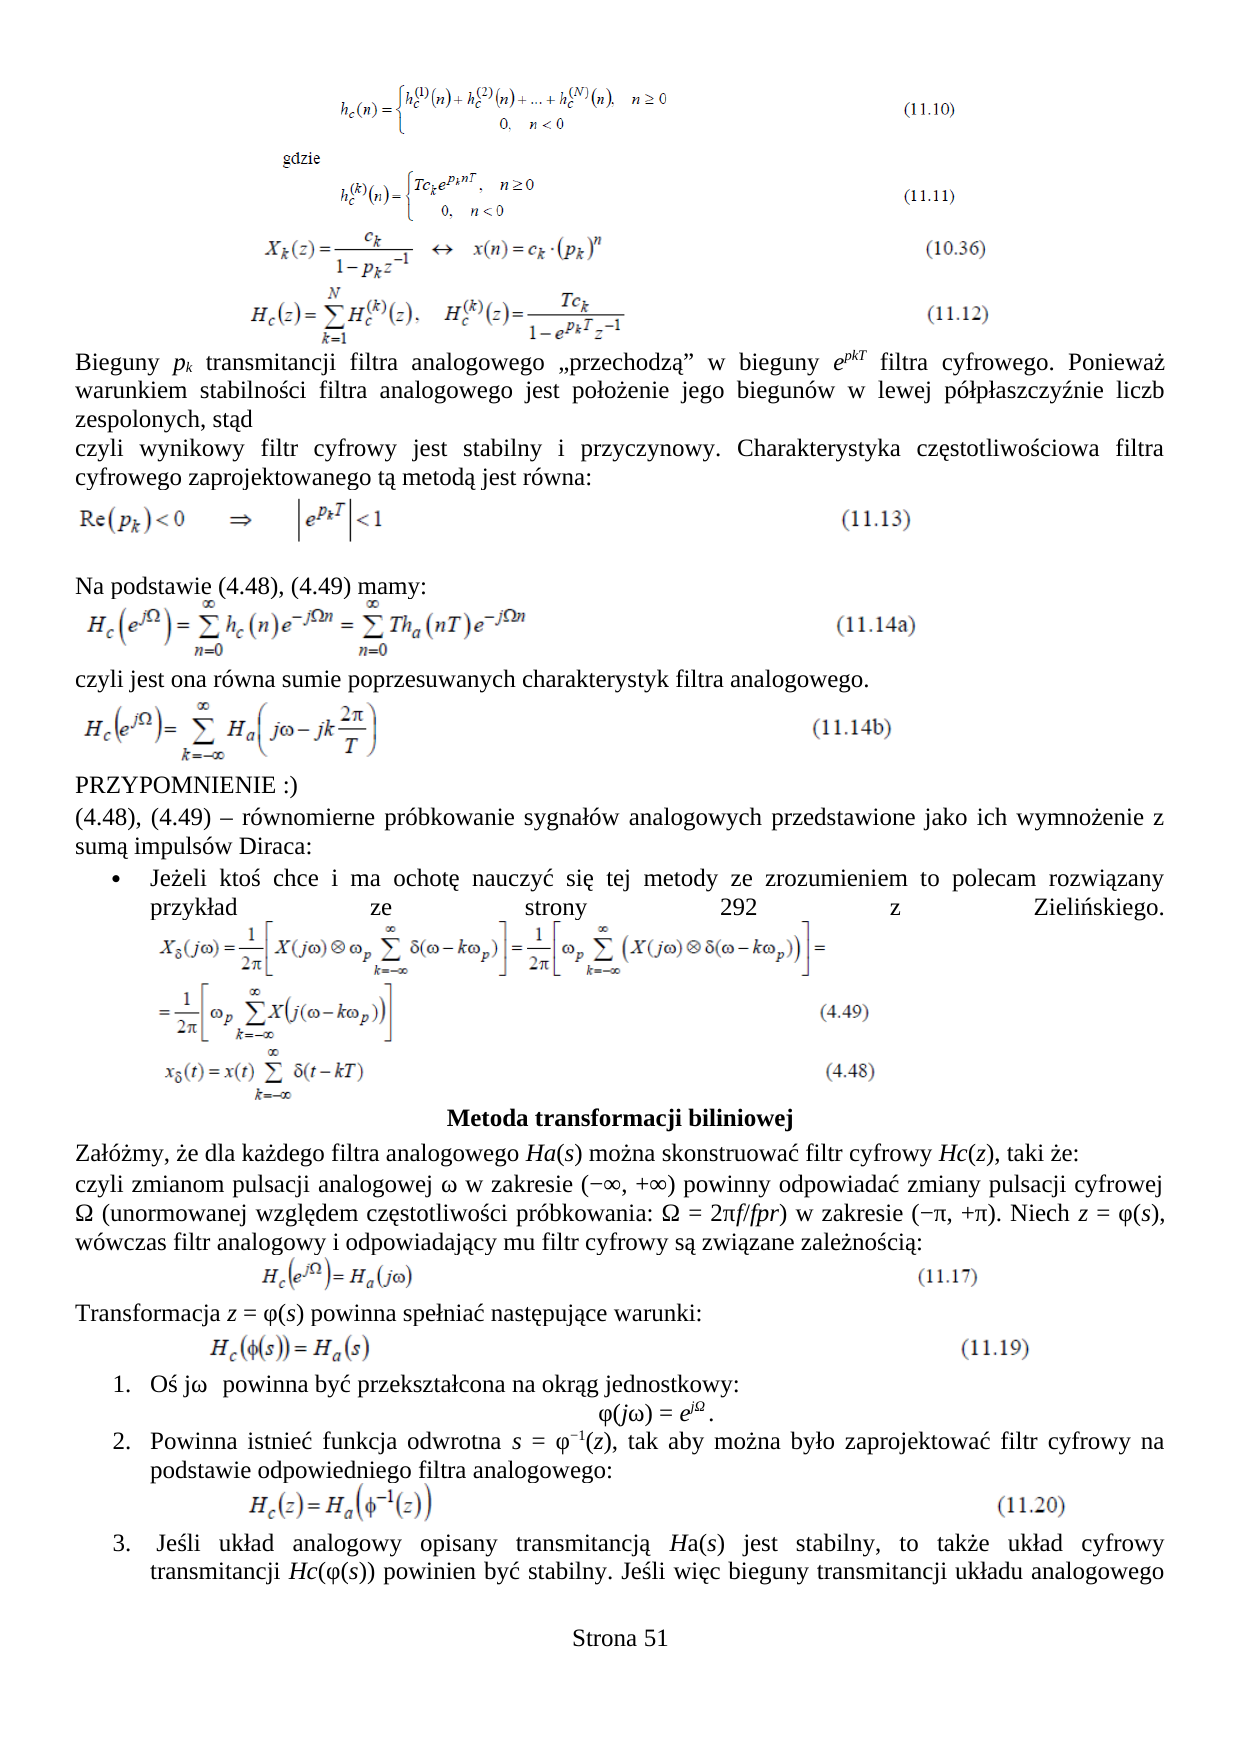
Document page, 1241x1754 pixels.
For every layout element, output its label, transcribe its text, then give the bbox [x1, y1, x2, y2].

text Załóżmy, że dla każdego filtra analogowego Ha(s) można skonstruować filtr cyfrowy Hc(z), taki że: [75, 1138, 1165, 1166]
text czyli wynikowy filtr cyfrowy jest stabilny i przyczynowy. Charakterystyka częstotliwościowa filtra cyfrowego zaprojektowanego tą metodą jest równa: [75, 433, 1165, 491]
picture [247, 1483, 1068, 1528]
text czyli jest ona równa sumie poprzesuwanych charakterystyk filtra analogowego. [75, 664, 1165, 692]
picture [259, 1255, 982, 1298]
list Oś jω powinna być przekształcona na okrąg jednostkowy: [112, 1369, 1165, 1398]
text Na podstawie (4.48), (4.49) mamy: [75, 571, 1165, 600]
text φ(jω) = ejΩ . [150, 1398, 1165, 1426]
picture [240, 75, 1000, 347]
picture [208, 1326, 1032, 1369]
text Transformacja z = φ(s) powinna spełniać następujące warunki: [75, 1298, 1165, 1327]
picture [75, 599, 916, 661]
text PRZYPOMNIENIE :) [75, 771, 1165, 799]
list Powinna istnieć funkcja odwrotna s = φ−1(z), tak aby można było zaprojektować filtr cyfrowy na podstawie odpowiedniego filtra analogowego: [112, 1426, 1165, 1484]
subtitle Metoda transformacji biliniowej [75, 1103, 1165, 1132]
picture [75, 490, 916, 543]
picture [150, 920, 880, 1101]
text czyli zmianom pulsacji analogowej ω w zakresie (−∞, +∞) powinny odpowiadać zmiany pulsacji cyfrowej Ω (unormowanej względem częstotliwości próbkowania: Ω = 2πf/fpr) w zakresie (−π, +π). Niech z = φ(s), wówczas filtr analogowy i odpowiadający mu filtr cyfrowy są związane zależnością: [75, 1169, 1165, 1256]
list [112, 1528, 1165, 1585]
text (4.48), (4.49) – równomierne próbkowanie sygnałów analogowych przedstawione jako ich wymnożenie z sumą impulsów Diraca: [75, 802, 1165, 860]
text Bieguny pk transmitancji filtra analogowego „przechodzą” w bieguny epkT filtra cyfrowego. Ponieważ warunkiem stabilności filtra analogowego jest położenie jego biegunów w lewej półpłaszczyźnie liczb zespolonych, stąd [75, 347, 1165, 433]
picture [75, 695, 899, 768]
